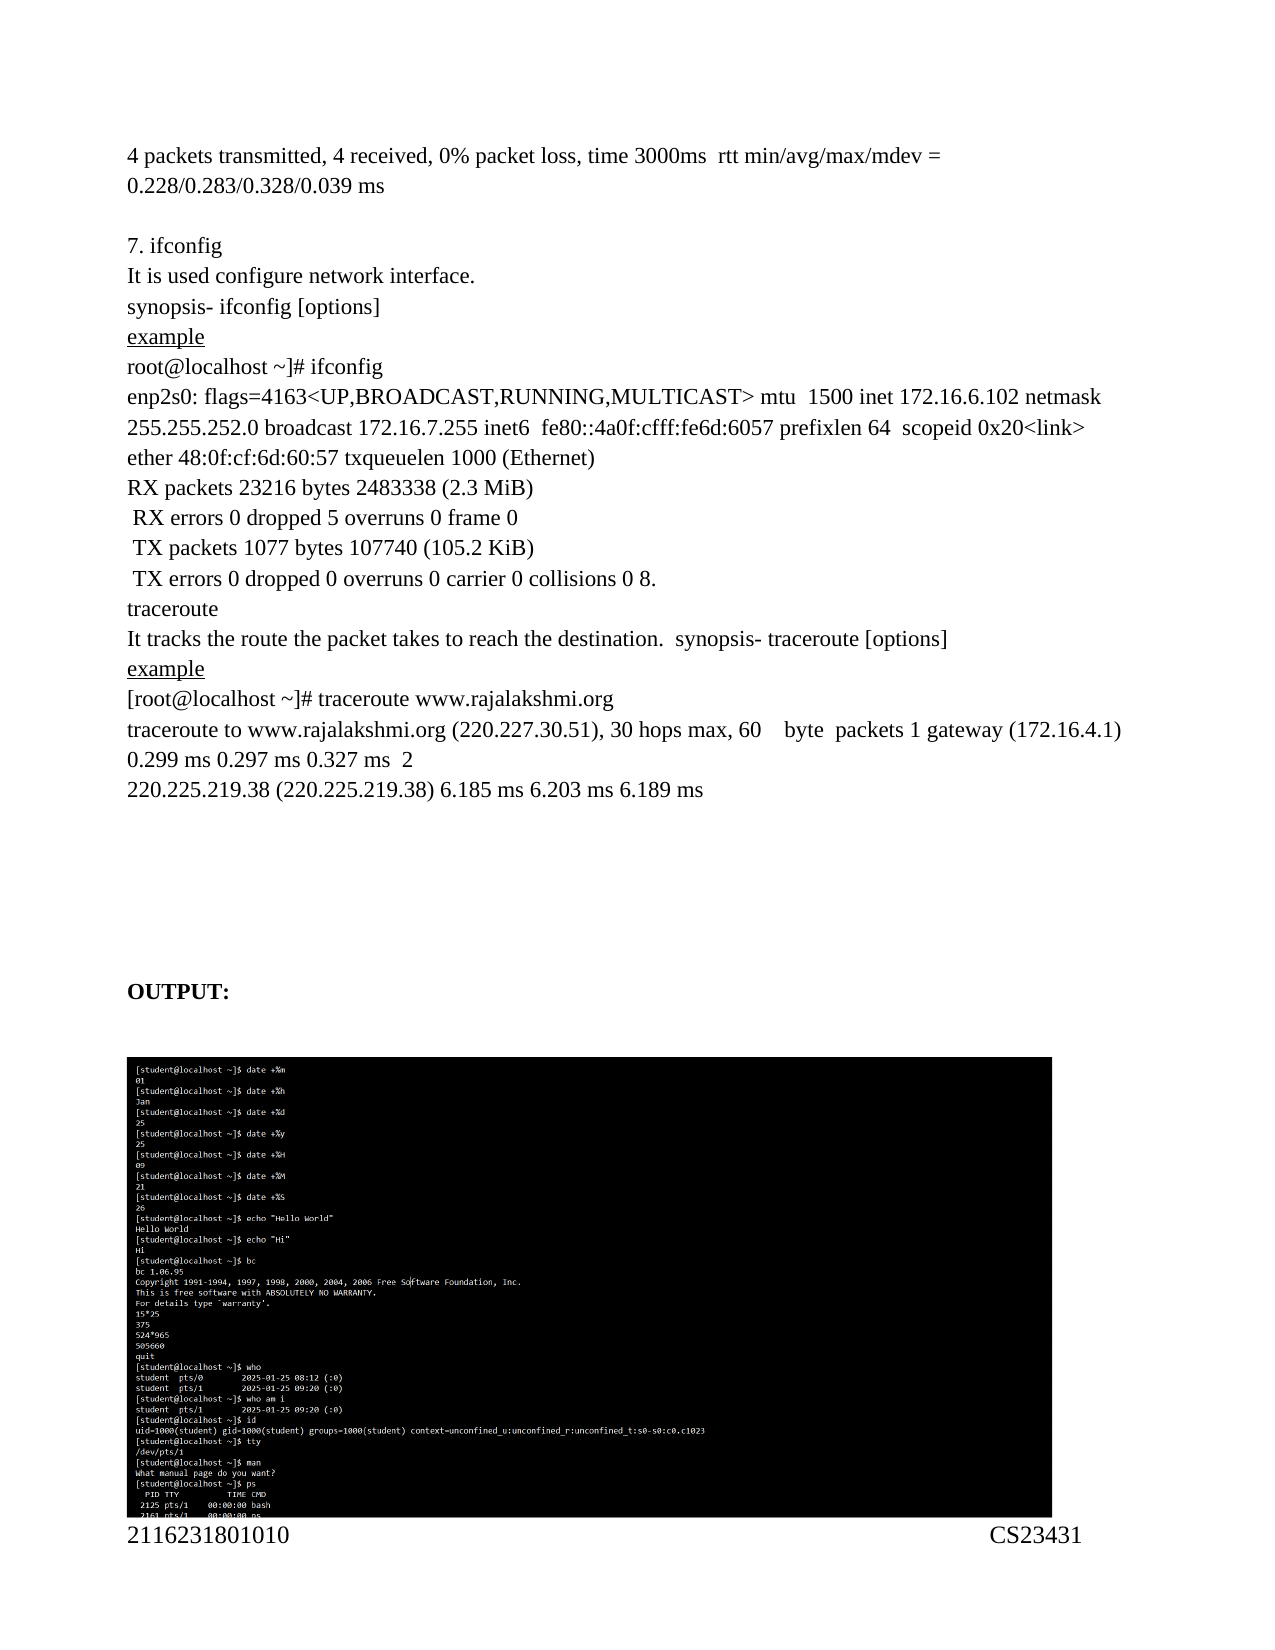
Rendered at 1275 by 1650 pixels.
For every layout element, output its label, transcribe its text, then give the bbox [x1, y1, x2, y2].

text TX packets 1077 bytes 107740 (105.2 KiB) [127, 534, 1154, 561]
picture [126, 1057, 1053, 1518]
text root@localhost ~]# ifconfig [127, 353, 1154, 379]
text It tracks the route the packet takes to reach the destination. synopsis- traceroute [options] [127, 625, 1154, 651]
text example [127, 655, 1154, 682]
text example [127, 323, 1154, 349]
text [root@localhost ~]# traceroute www.rajalakshmi.org [127, 686, 1154, 712]
text RX packets 23216 bytes 2483338 (2.3 MiB) [127, 474, 1154, 500]
text traceroute to www.rajalakshmi.org (220.227.30.51), 30 hops max, 60 byte packets 1 gateway (172.16.4.1) 0.299 ms 0.297 ms 0.327 ms 2 [127, 716, 1154, 772]
text OUTPUT: [127, 978, 1154, 1004]
text It is used configure network interface. [127, 263, 1154, 289]
text TX errors 0 dropped 0 overruns 0 carrier 0 collisions 0 8. [127, 565, 1154, 591]
text 220.225.219.38 (220.225.219.38) 6.185 ms 6.203 ms 6.189 ms [127, 776, 1154, 802]
text 4 packets transmitted, 4 received, 0% packet loss, time 3000ms rtt min/avg/max/mdev = 0.228/0.283/0.328/0.039 ms [127, 142, 1154, 198]
text 7. ifconfig [127, 232, 1154, 259]
text traceroute [127, 595, 1154, 621]
text RX errors 0 dropped 5 overruns 0 frame 0 [127, 504, 1154, 531]
text synopsis- ifconfig [options] [127, 293, 1154, 319]
text ether 48:0f:cf:6d:60:57 txqueuelen 1000 (Ethernet) [127, 444, 1154, 470]
text enp2s0: flags=4163<UP,BROADCAST,RUNNING,MULTICAST> mtu 1500 inet 172.16.6.102 netmask 255.255.252.0 broadcast 172.16.7.255 inet6 fe80::4a0f:cfff:fe6d:6057 prefixlen 64 scopeid 0x20<link> [127, 383, 1154, 440]
